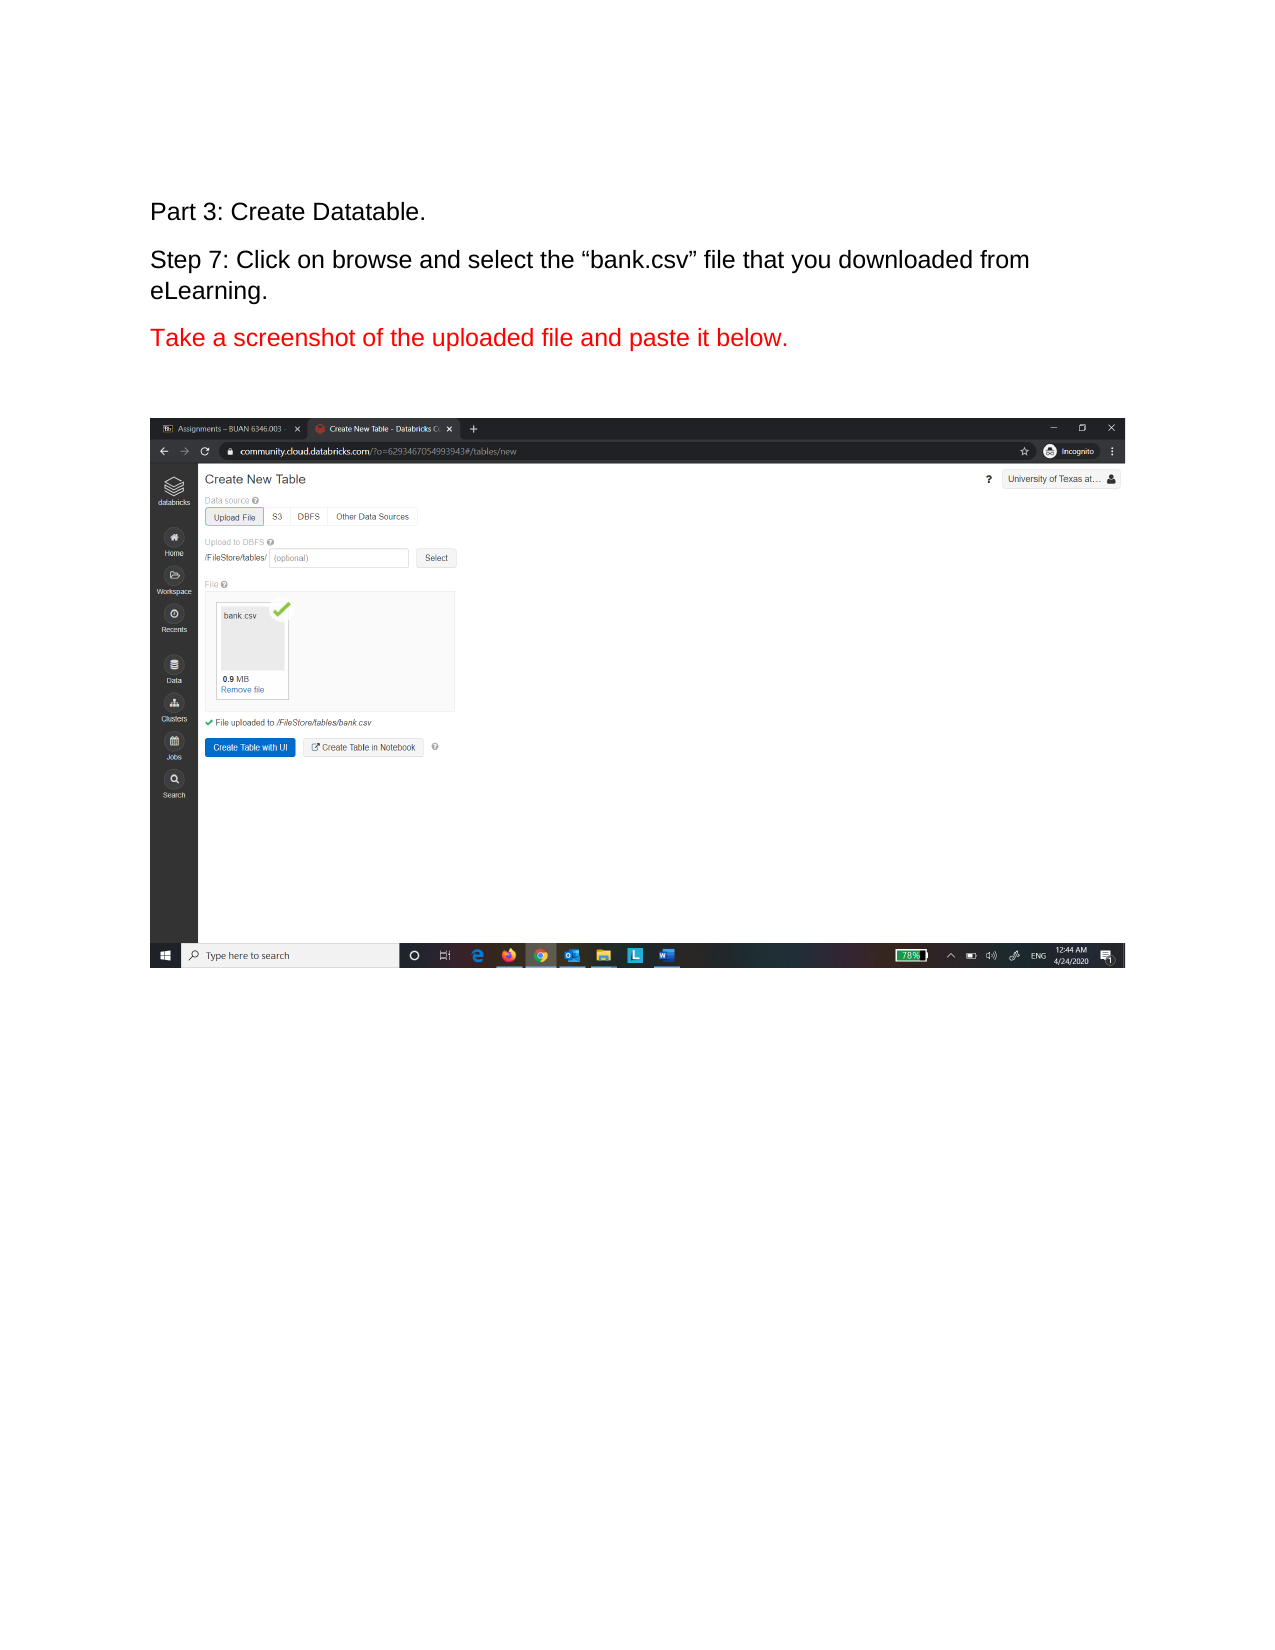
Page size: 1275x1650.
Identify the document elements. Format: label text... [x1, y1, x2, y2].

text Step 7: Click on browse and select the “bank.csv” file that you downloaded from eLearning. [150, 244, 1125, 304]
text Part 3: Create Datatable. [150, 197, 1125, 226]
text Take a screenshot of the uploaded file and paste it below. [150, 323, 1125, 352]
picture [150, 418, 1125, 968]
